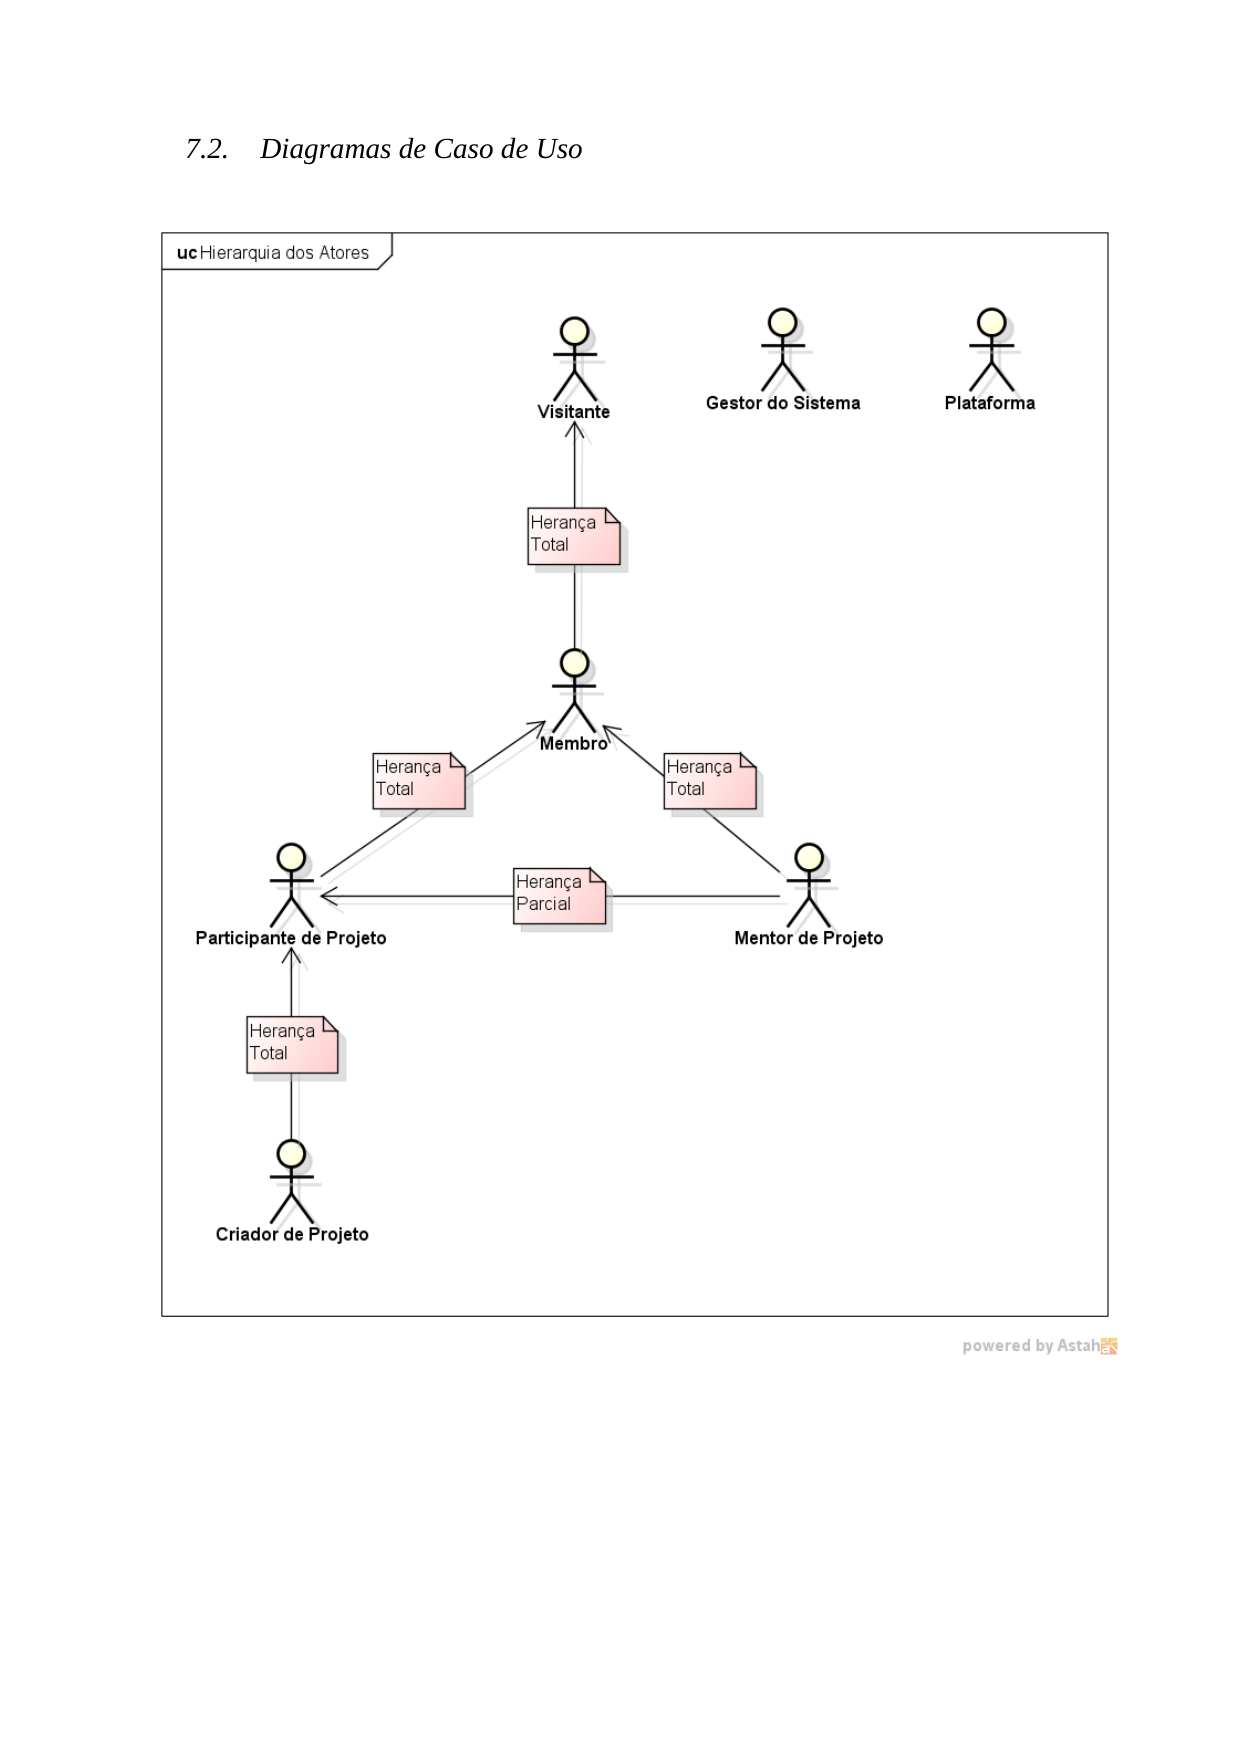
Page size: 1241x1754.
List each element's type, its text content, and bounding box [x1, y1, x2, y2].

list Diagramas de Caso de Uso [185, 131, 1122, 165]
picture [147, 218, 1123, 1360]
